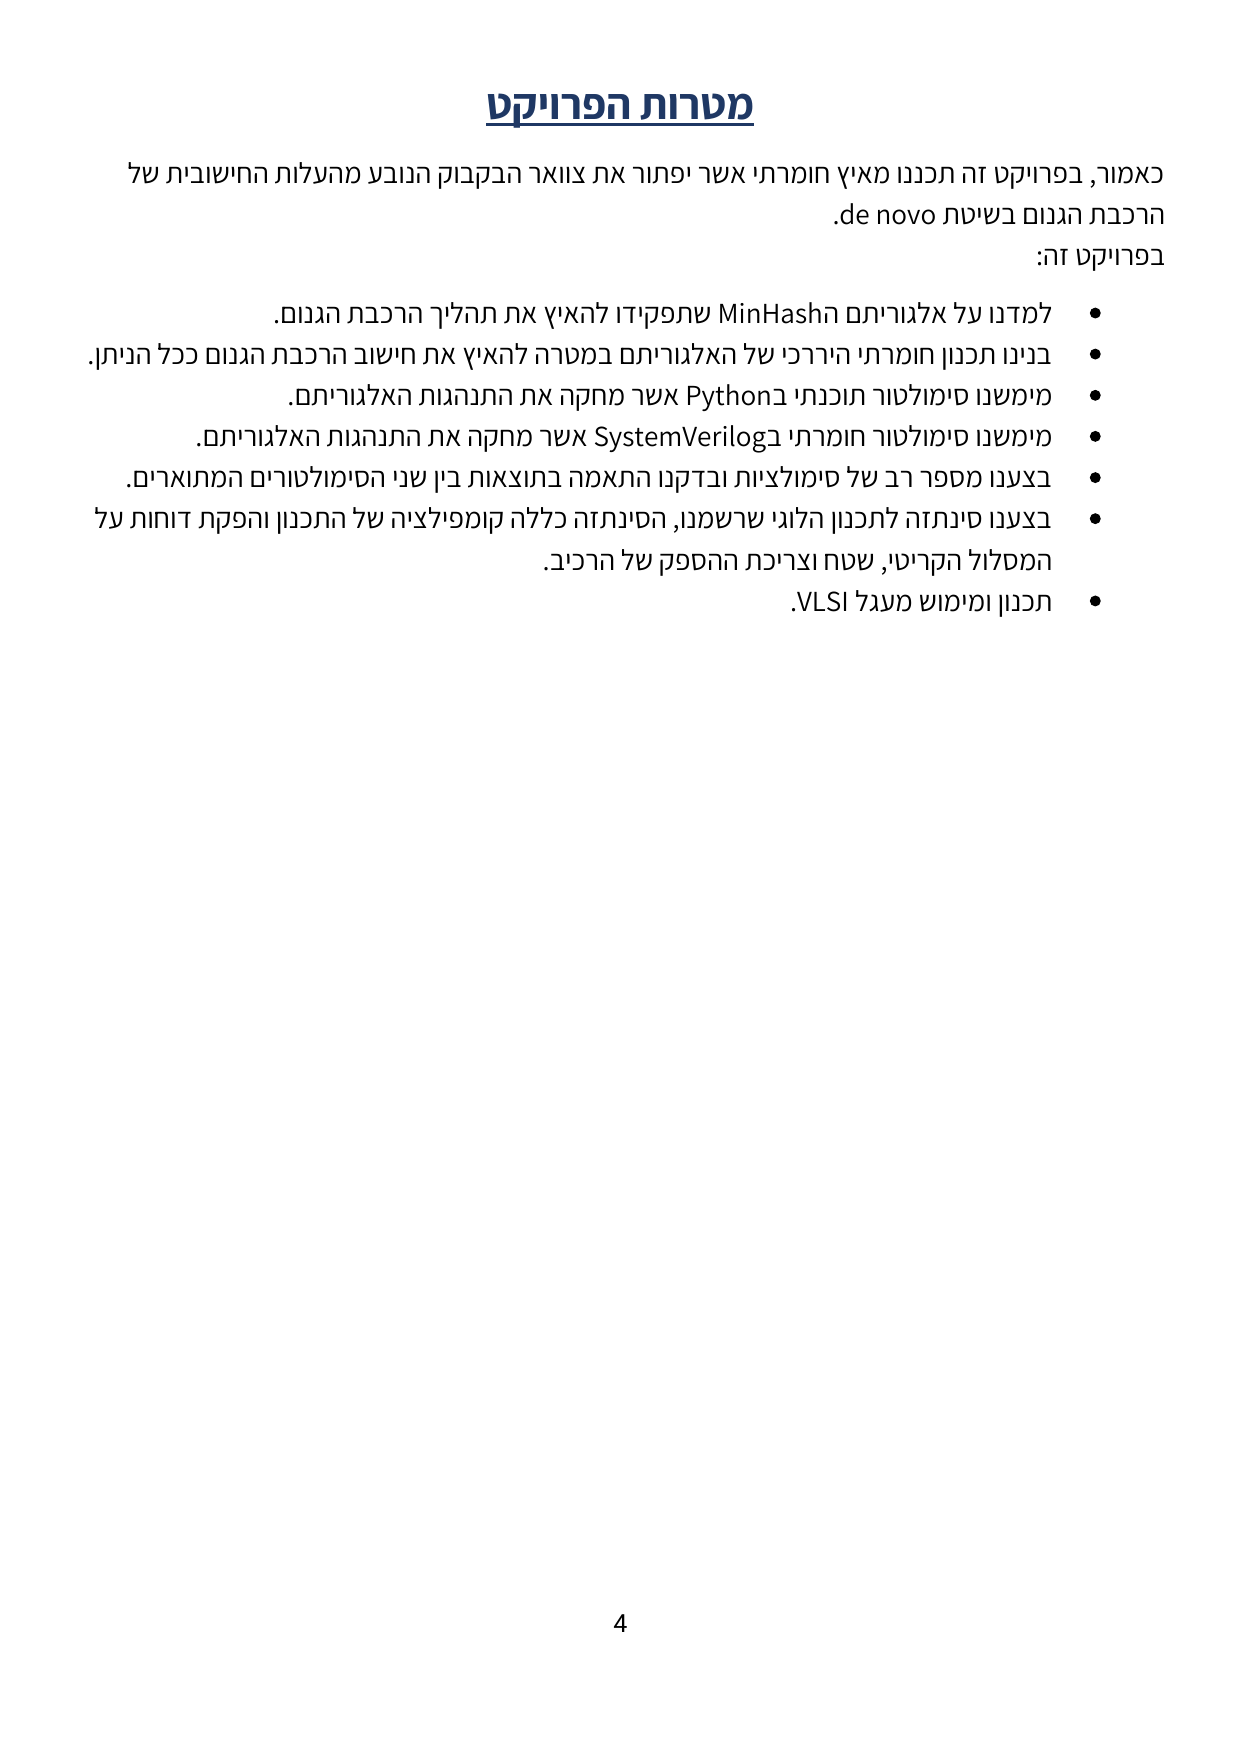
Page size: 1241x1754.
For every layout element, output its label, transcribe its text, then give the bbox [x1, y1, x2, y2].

list מימשנו סימולטור תוכנתי בPython אשר מחקה את התנהגות האלגוריתם. [75, 376, 1090, 414]
list בנינו תכנון חומרתי היררכי של האלגוריתם במטרה להאיץ את חישוב הרכבת הגנום ככל הניתן. [75, 334, 1090, 373]
list בצענו מספר רב של סימולציות ובדקנו התאמה בתוצאות בין שני הסימולטורים המתוארים. [75, 458, 1090, 496]
text כאמור, בפרויקט זה תכננו מאיץ חומרתי אשר יפתור את צוואר הבקבוק הנובע מהעלות החישובית של הרכבת הגנום בשיטת de novo. בפרויקט זה: [75, 153, 1165, 274]
list מימשנו סימולטור חומרתי בSystemVerilog אשר מחקה את התנהגות האלגוריתם. [75, 417, 1090, 455]
list תכנון ומימוש מעגל VLSI. [75, 581, 1090, 619]
list בצענו סינתזה לתכנון הלוגי שרשמנו, הסינתזה כללה קומפילציה של התכנון והפקת דוחות על המסלול הקריטי, שטח וצריכת ההספק של הרכיב. [75, 499, 1090, 578]
list למדנו על אלגוריתם הMinHash שתפקידו להאיץ את תהליך הרכבת הגנום. [75, 293, 1090, 332]
subtitle מטרות הפרויקט [75, 75, 1165, 132]
